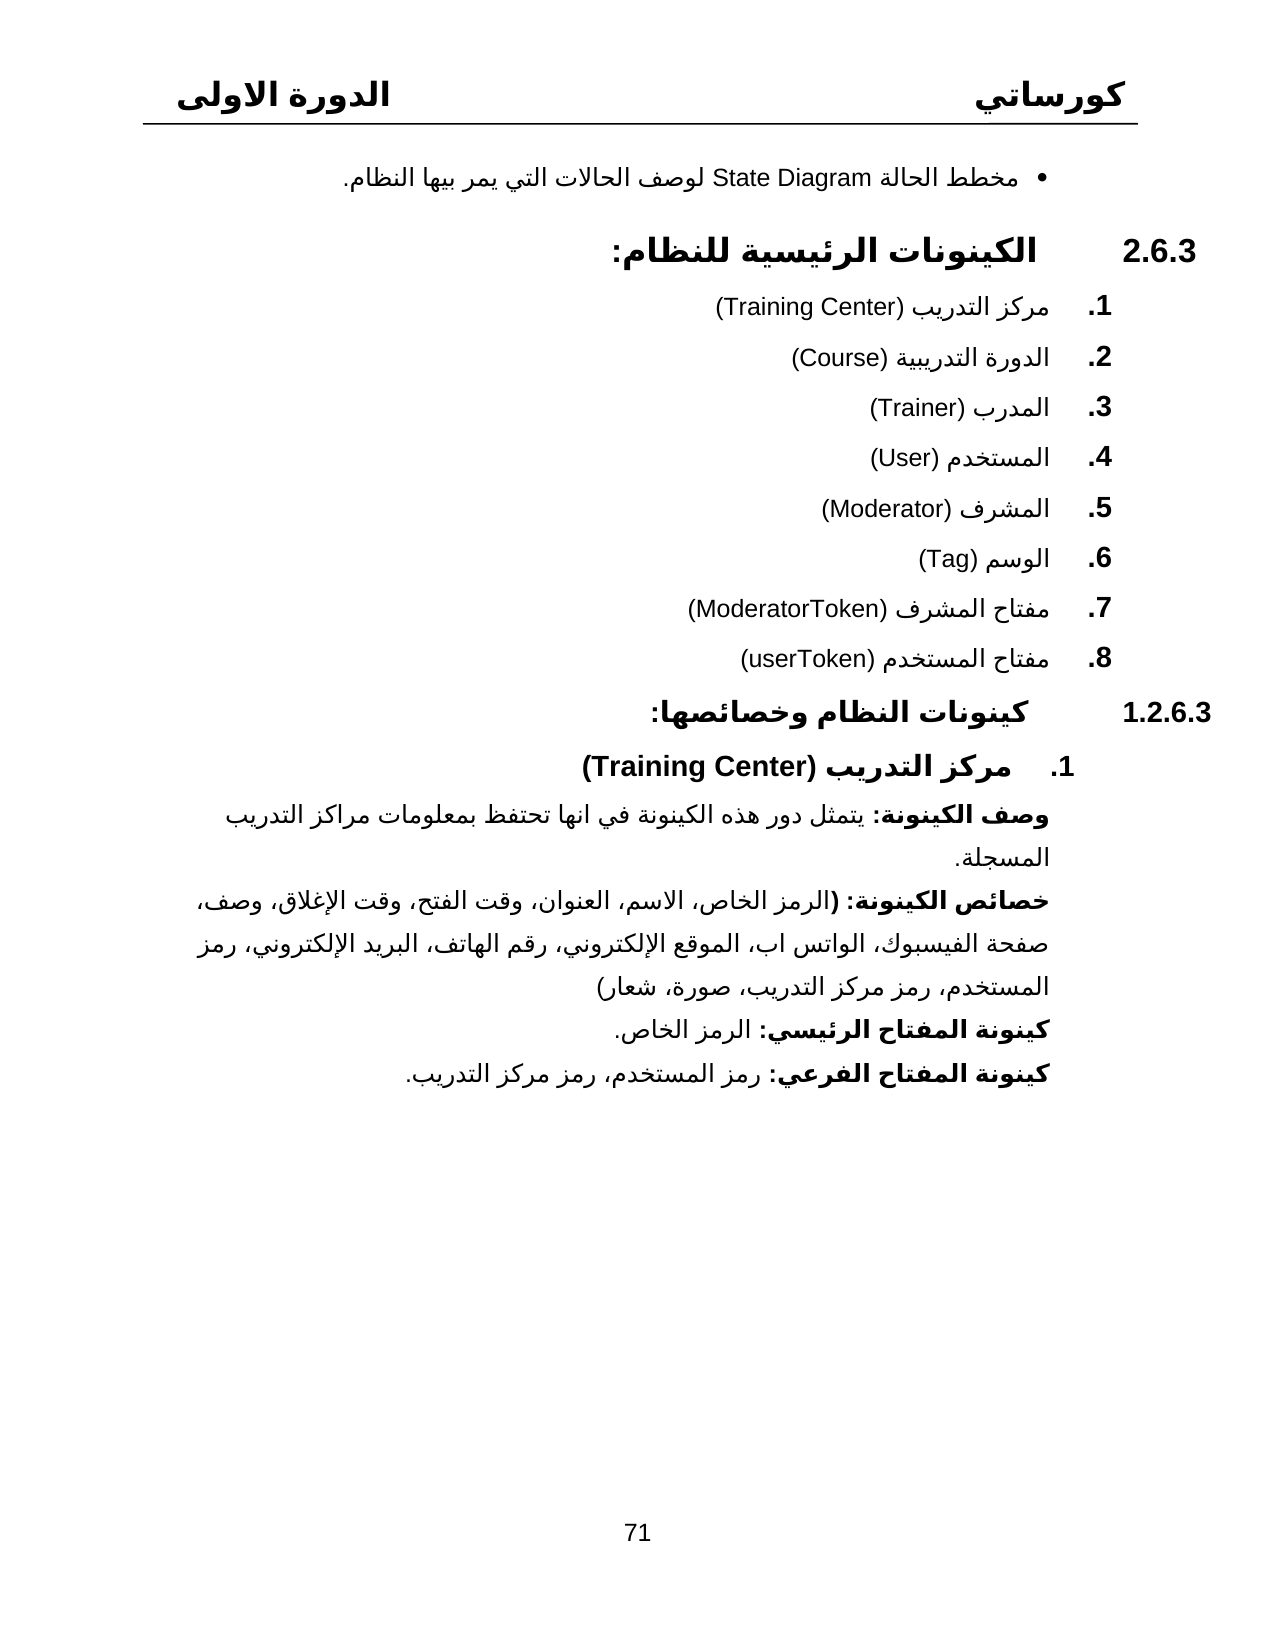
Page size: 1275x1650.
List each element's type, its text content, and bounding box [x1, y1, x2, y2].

text خصائص الكينونة: (الرمز الخاص، الاسم، العنوان، وقت الفتح، وقت الإغلاق، وصف، صفحة الفيسبوك، الواتس اب، الموقع الإلكتروني، رقم الهاتف، البريد الإلكتروني، رمز المستخدم، رمز مركز التدريب، صورة، شعار) [150, 886, 1050, 1001]
list مفتاح المشرف (ModeratorToken) [150, 590, 1087, 624]
list الوسم (Tag) [150, 540, 1087, 573]
text كينونة المفتاح الفرعي: رمز المستخدم، رمز مركز التدريب. [150, 1058, 1050, 1087]
list المشرف (Moderator) [150, 489, 1087, 523]
list المدرب (Trainer) [150, 389, 1087, 422]
text كينونة المفتاح الرئيسي: الرمز الخاص. [150, 1015, 1050, 1044]
list المستخدم (User) [150, 439, 1087, 473]
subtitle كينونات النظام وخصائصها: [150, 695, 1122, 728]
list مفتاح المستخدم (userToken) [150, 641, 1087, 674]
subtitle مركز التدريب (Training Center) [150, 749, 1050, 783]
list مركز التدريب (Training Center) [150, 288, 1087, 322]
subtitle الكينونات الرئيسية للنظام: [150, 231, 1122, 269]
list الدورة التدريبية (Course) [150, 339, 1087, 372]
list مخطط الحالة State Diagram لوصف الحالات التي يمر بيها النظام. [150, 162, 1038, 191]
text وصف الكينونة: يتمثل دور هذه الكينونة في انها تحتفظ بمعلومات مراكز التدريب المسجلة. [150, 800, 1050, 872]
